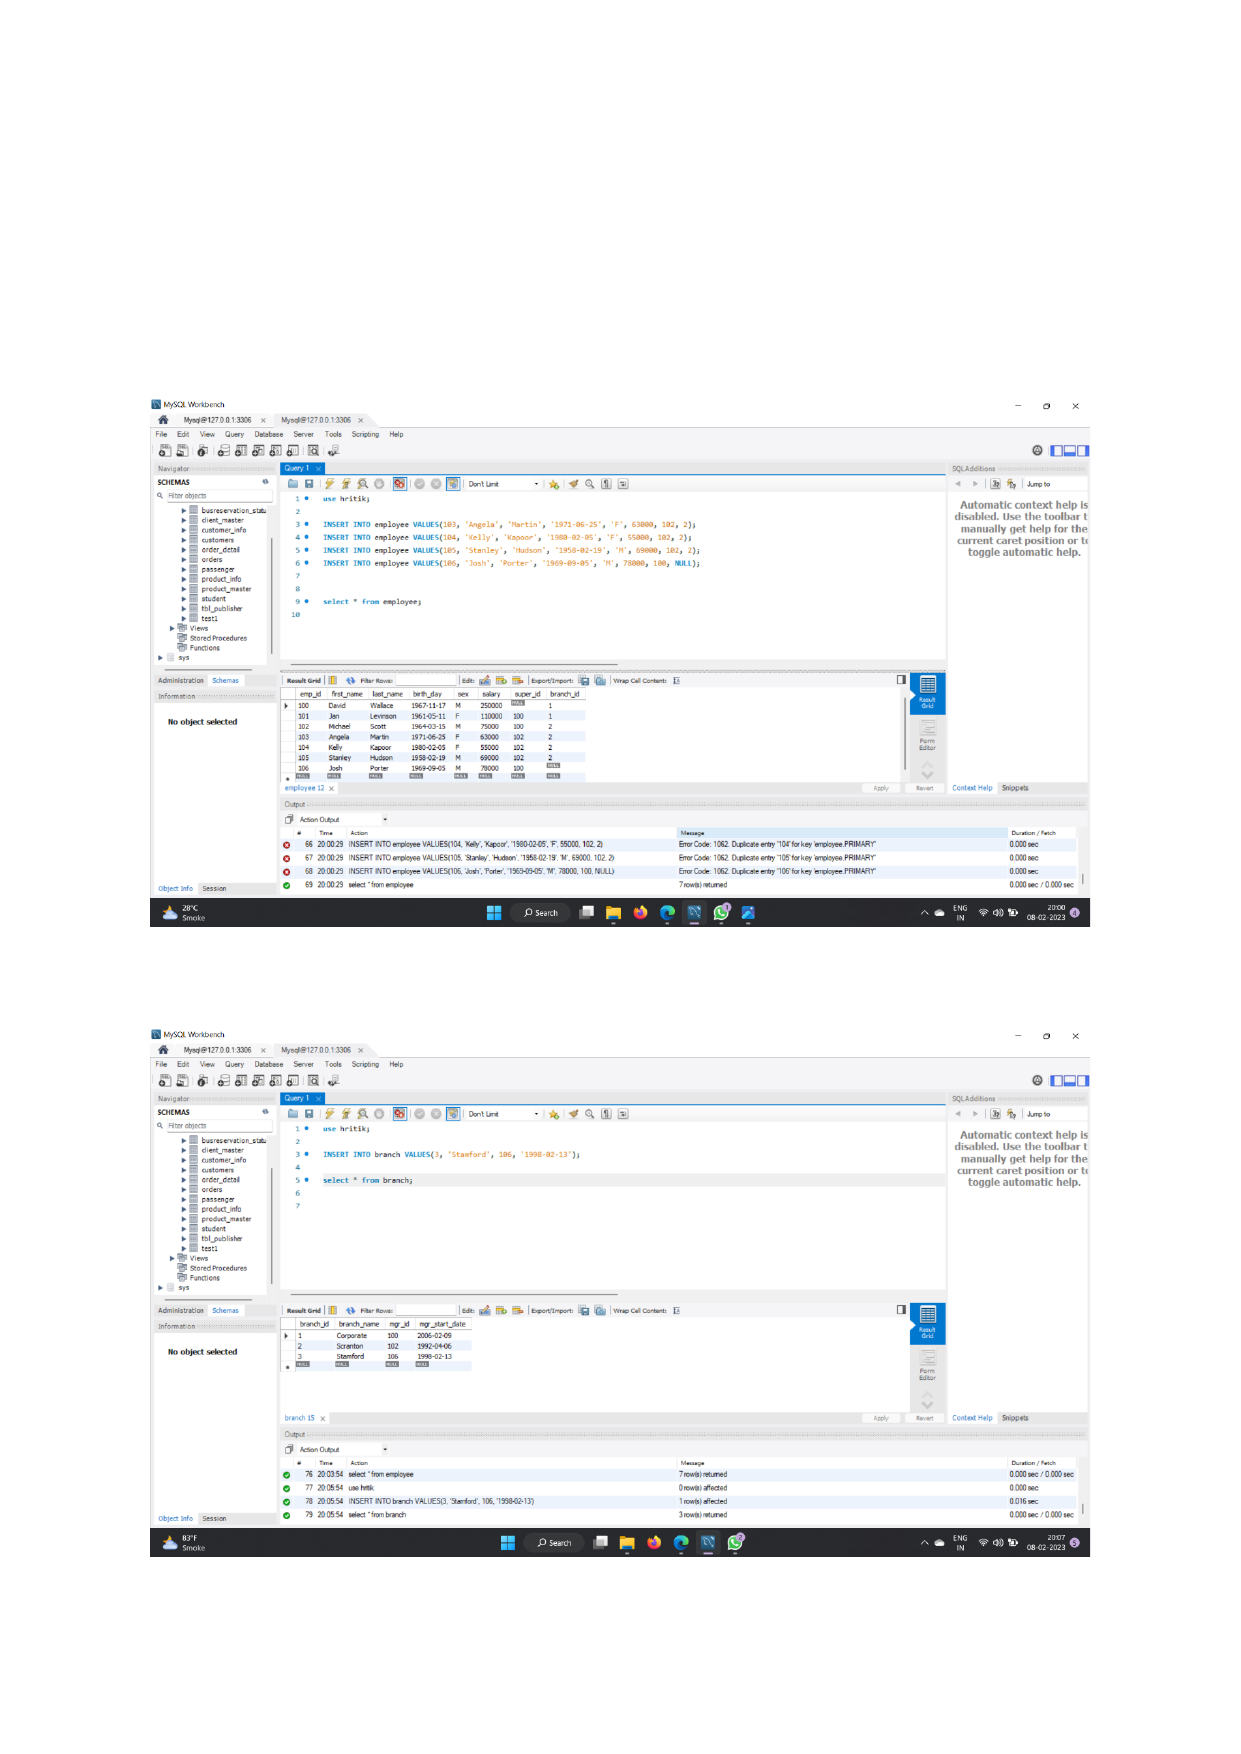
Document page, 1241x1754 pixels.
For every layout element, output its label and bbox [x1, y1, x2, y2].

picture [150, 1027, 1091, 1557]
picture [150, 397, 1091, 927]
